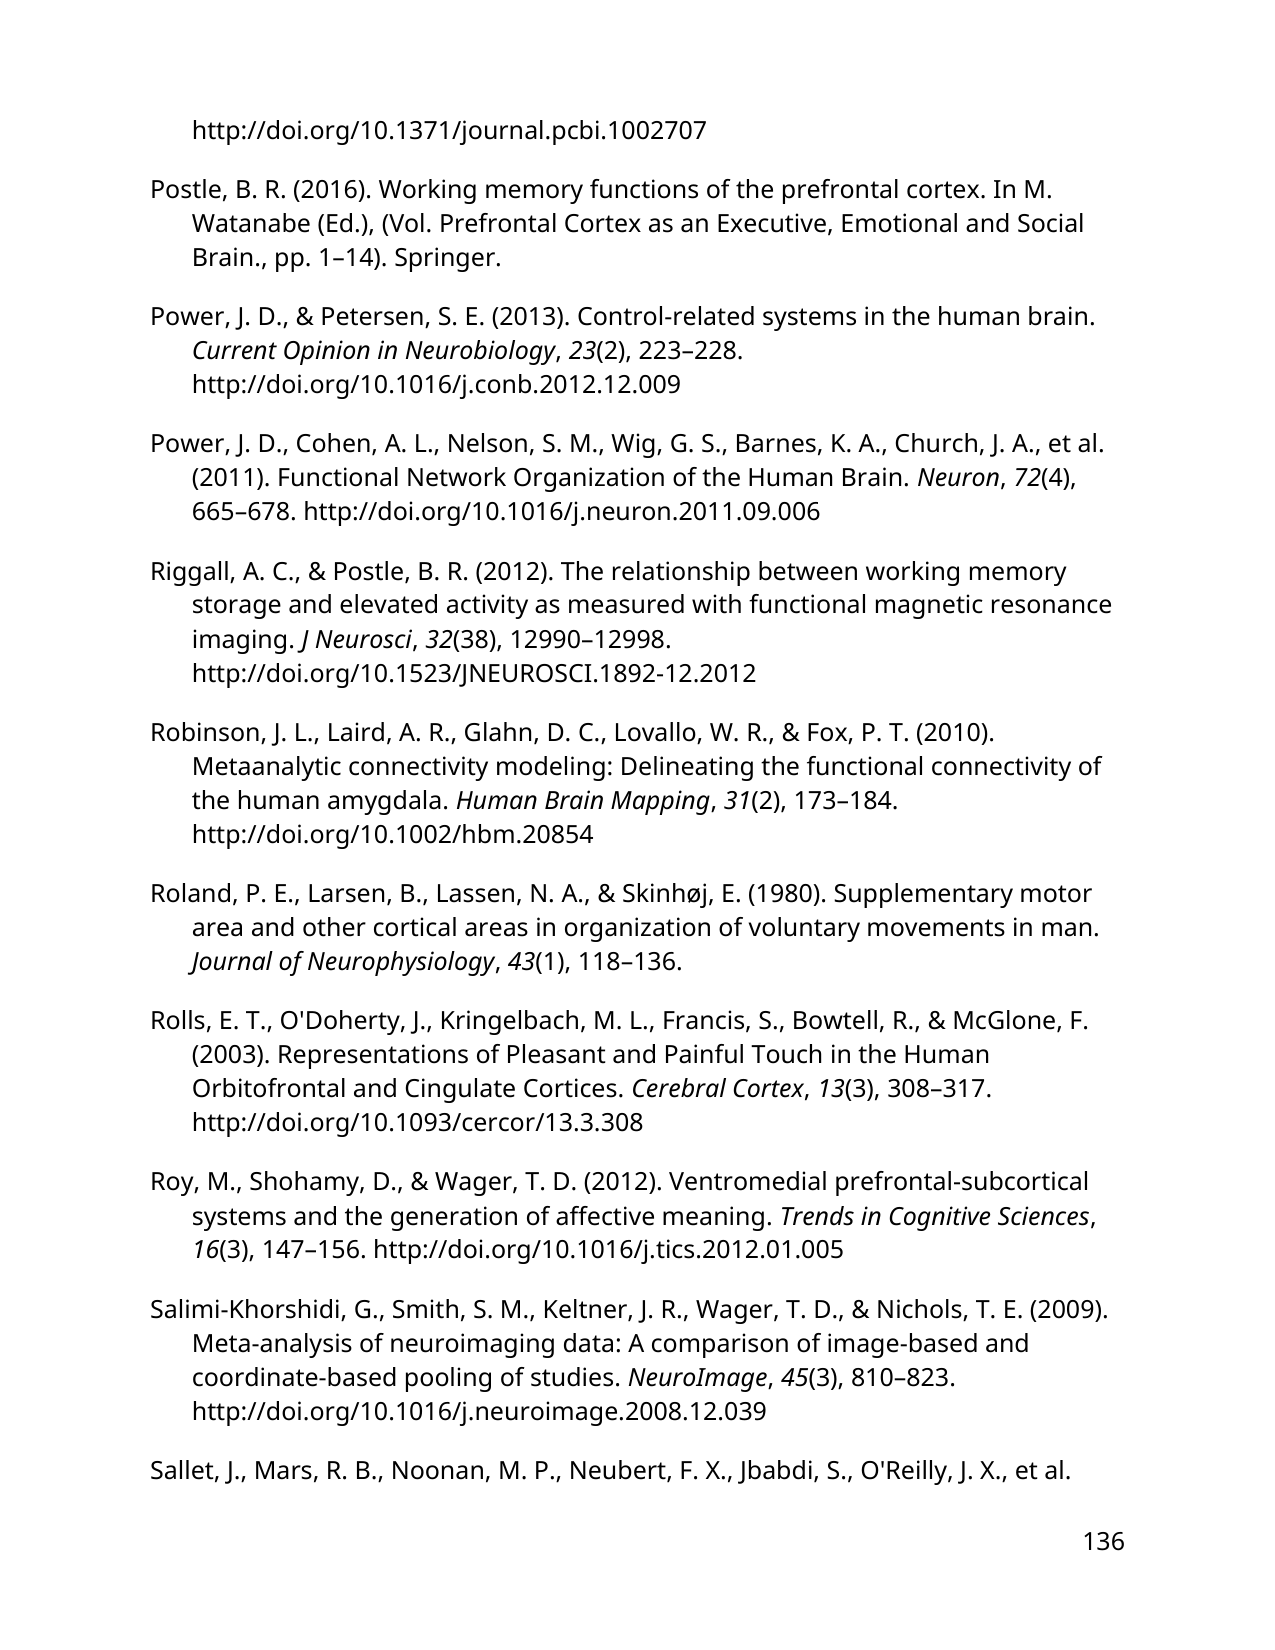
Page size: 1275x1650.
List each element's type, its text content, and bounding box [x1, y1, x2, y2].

text Roy, M., Shohamy, D., & Wager, T. D. (2012). Ventromedial prefrontal-subcortical systems and the generation of affective meaning. Trends in Cognitive Sciences, 16(3), 147–156. http://doi.org/10.1016/j.tics.2012.01.005 [150, 1164, 1125, 1266]
text Power, J. D., & Petersen, S. E. (2013). Control-related systems in the human brain. Current Opinion in Neurobiology, 23(2), 223–228. http://doi.org/10.1016/j.conb.2012.12.009 [150, 299, 1125, 401]
text Robinson, J. L., Laird, A. R., Glahn, D. C., Lovallo, W. R., & Fox, P. T. (2010). Metaanalytic connectivity modeling: Delineating the functional connectivity of the human amygdala. Human Brain Mapping, 31(2), 173–184. http://doi.org/10.1002/hbm.20854 [150, 714, 1125, 851]
text Power, J. D., Cohen, A. L., Nelson, S. M., Wig, G. S., Barnes, K. A., Church, J. A., et al. (2011). Functional Network Organization of the Human Brain. Neuron, 72(4), 665–678. http://doi.org/10.1016/j.neuron.2011.09.006 [150, 426, 1125, 528]
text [150, 112, 1125, 147]
text Riggall, A. C., & Postle, B. R. (2012). The relationship between working memory storage and elevated activity as measured with functional magnetic resonance imaging. J Neurosci, 32(38), 12990–12998. http://doi.org/10.1523/JNEUROSCI.1892-12.2012 [150, 553, 1125, 689]
text Roland, P. E., Larsen, B., Lassen, N. A., & Skinhøj, E. (1980). Supplementary motor area and other cortical areas in organization of voluntary movements in man. Journal of Neurophysiology, 43(1), 118–136. [150, 876, 1125, 978]
text Salimi-Khorshidi, G., Smith, S. M., Keltner, J. R., Wager, T. D., & Nichols, T. E. (2009). Meta-analysis of neuroimaging data: A comparison of image-based and coordinate-based pooling of studies. NeuroImage, 45(3), 810–823. http://doi.org/10.1016/j.neuroimage.2008.12.039 [150, 1291, 1125, 1427]
text Rolls, E. T., O'Doherty, J., Kringelbach, M. L., Francis, S., Bowtell, R., & McGlone, F. (2003). Representations of Pleasant and Painful Touch in the Human Orbitofrontal and Cingulate Cortices. Cerebral Cortex, 13(3), 308–317. http://doi.org/10.1093/cercor/13.3.308 [150, 1003, 1125, 1139]
text Postle, B. R. (2016). Working memory functions of the prefrontal cortex. In M. Watanabe (Ed.), (Vol. Prefrontal Cortex as an Executive, Emotional and Social Brain., pp. 1–14). Springer. [150, 172, 1125, 274]
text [150, 1452, 1125, 1487]
